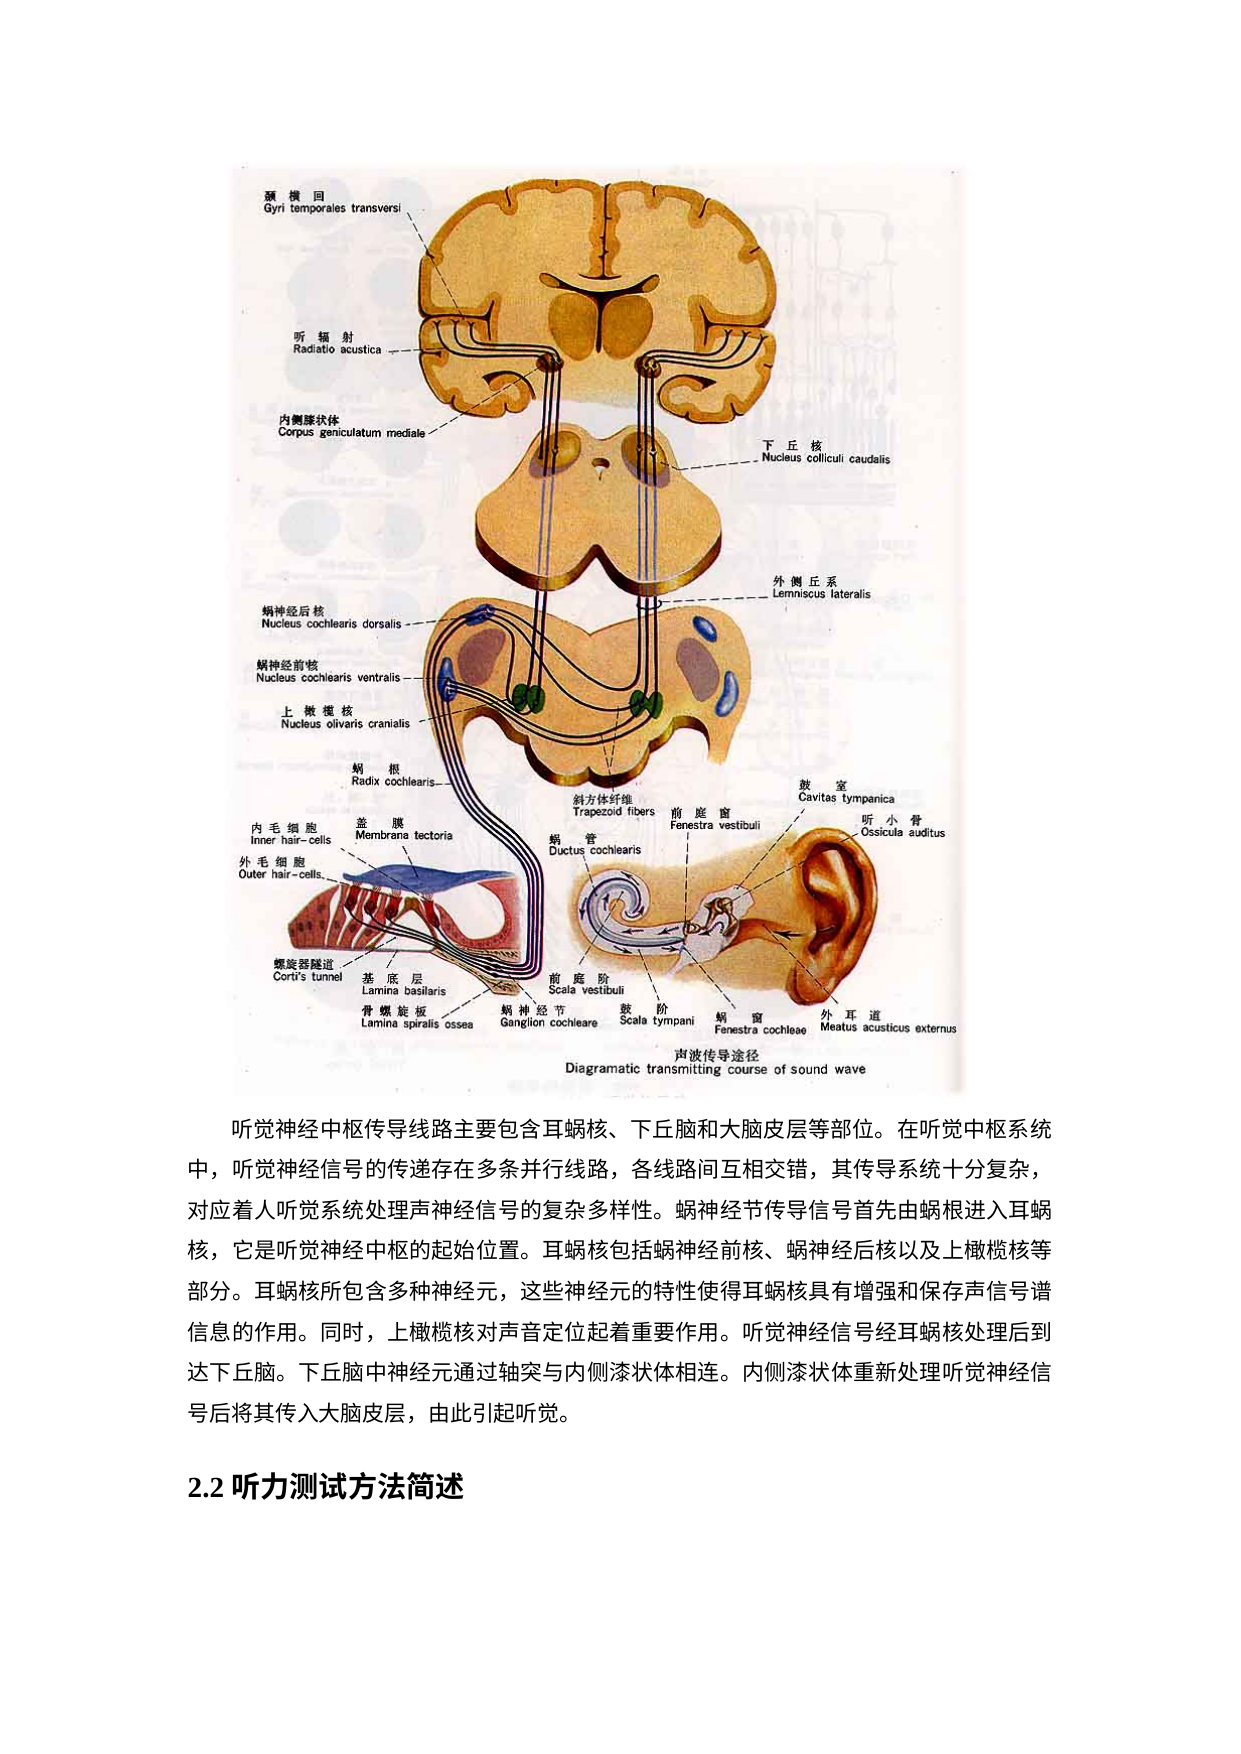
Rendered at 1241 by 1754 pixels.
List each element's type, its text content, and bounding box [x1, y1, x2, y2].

list 听力测试方法简述 [187, 1452, 1053, 1517]
text 听觉神经中枢传导线路主要包含耳蜗核、下丘脑和大脑皮层等部位。在听觉中枢系统中，听觉神经信号的传递存在多条并行线路，各线路间互相交错，其传导系统十分复杂，对应着人听觉系统处理声神经信号的复杂多样性。蜗神经节传导信号首先由蜗根进入耳蜗核，它是听觉神经中枢的起始位置。耳蜗核包括蜗神经前核、蜗神经后核以及上橄榄核等部分。耳蜗核所包含多种神经元，这些神经元的特性使得耳蜗核具有增强和保存声信号谱信息的作用。同时，上橄榄核对声音定位起着重要作用。听觉神经信号经耳蜗核处理后到达下丘脑。下丘脑中神经元通过轴突与内侧漆状体相连。内侧漆状体重新处理听觉神经信号后将其传入大脑皮层，由此引起听觉。 [187, 1111, 1053, 1428]
picture [225, 162, 969, 1100]
